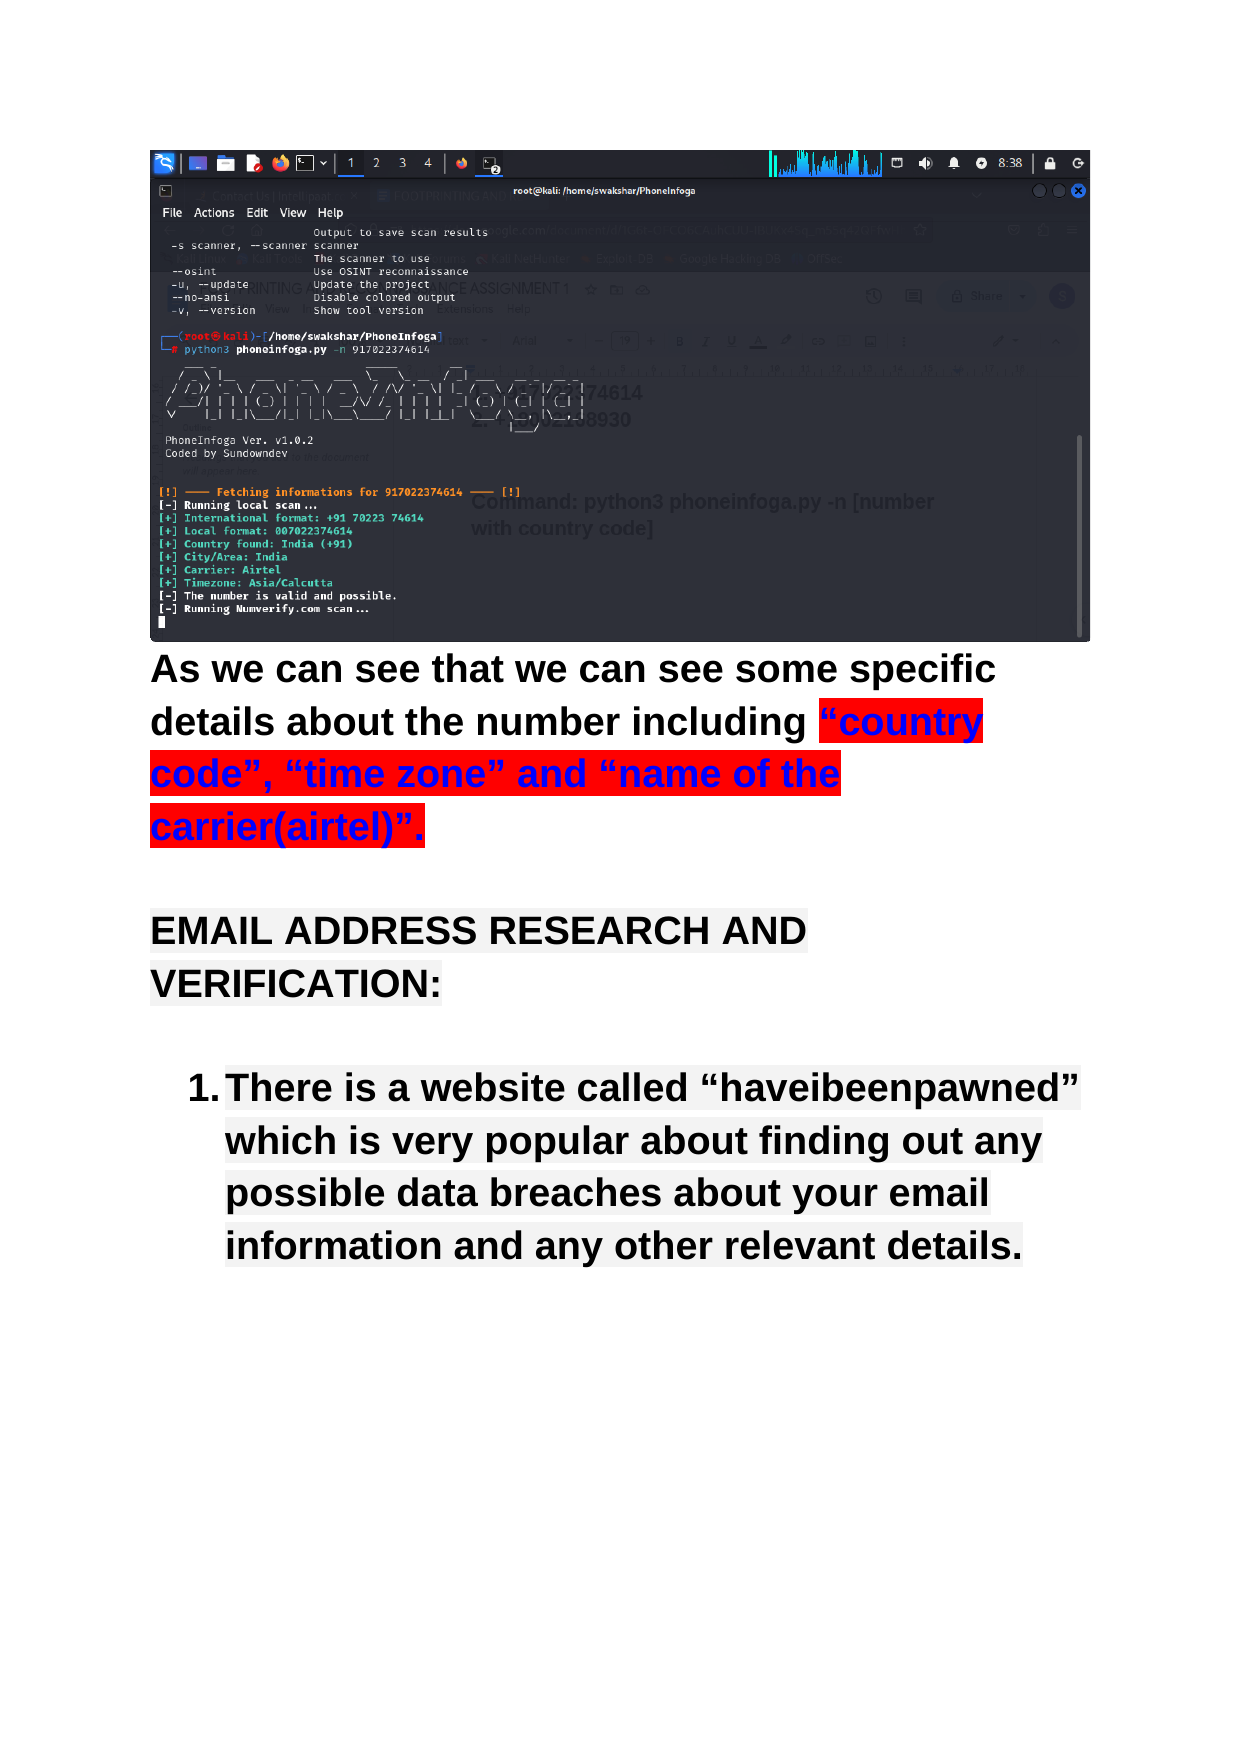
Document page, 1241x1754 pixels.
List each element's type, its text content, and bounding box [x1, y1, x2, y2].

text EMAIL ADDRESS RESEARCH AND VERIFICATION: [150, 907, 1090, 1006]
list There is a website called “haveibeenpawned” which is very popular about finding out any possible data breaches about your email information and any other relevant details. [187, 1065, 1090, 1267]
picture [150, 150, 1091, 642]
text As we can see that we can see some specific details about the number including “country code”, “time zone” and “name of the carrier(airtel)”. [150, 646, 1090, 848]
